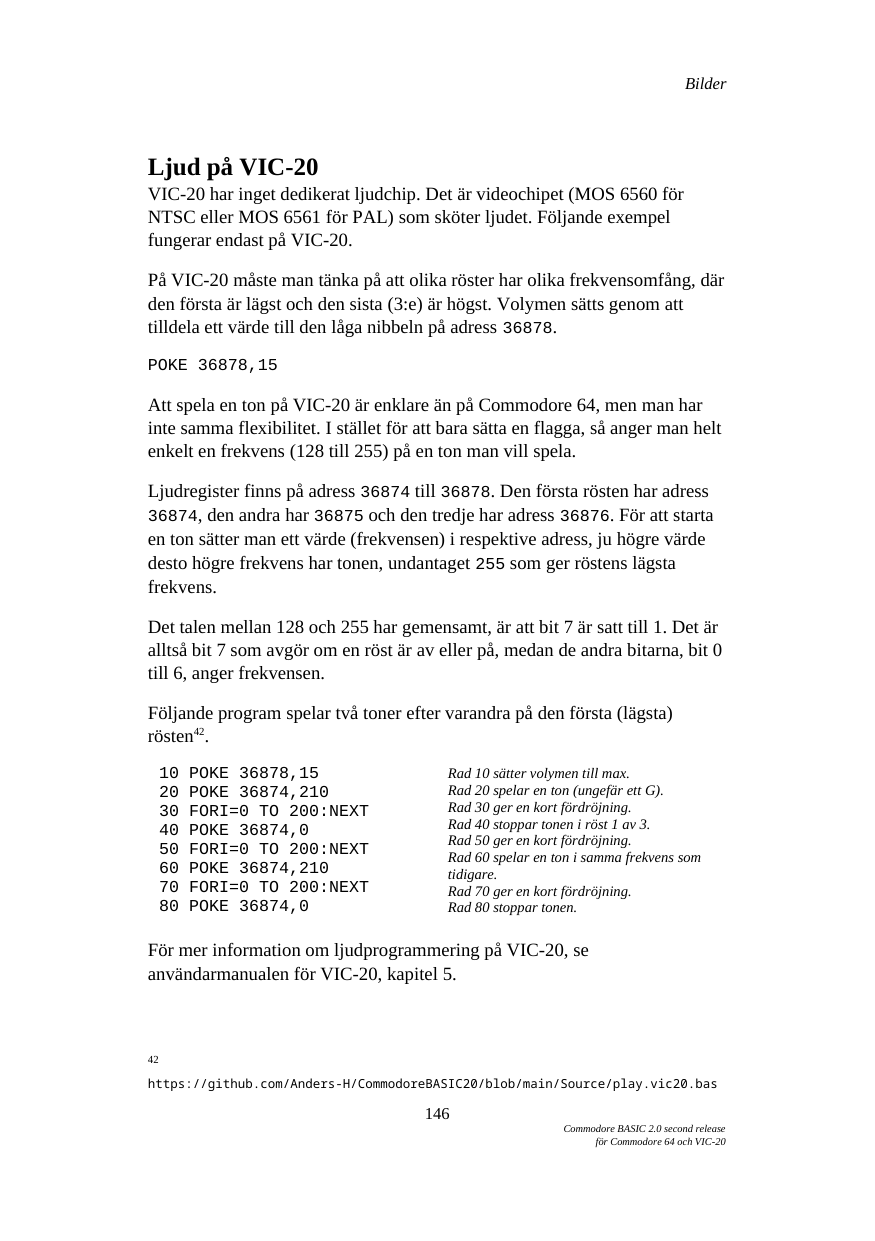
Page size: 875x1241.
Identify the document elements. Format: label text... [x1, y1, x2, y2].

text Följande program spelar två toner efter varandra på den första (lägsta) rösten. [148, 702, 726, 747]
text För mer information om ljudprogrammering på VIC-20, se användarmanualen för VIC-20, kapitel 5. [148, 916, 726, 984]
table_header 10 POKE 36878,15 20 POKE 36874,210 30 FORI=0 TO 200:NEXT 40 POKE 36874,0 50 FORI=0 TO 200:NEXT 60 POKE 36874,210 70 FORI=0 TO 200:NEXT 80 POKE 36874,0 [148, 765, 436, 916]
table_header Rad 10 sätter volymen till max. Rad 20 spelar en ton (ungefär ett G). Rad 30 ger en kort fördröjning. Rad 40 stoppar tonen i röst 1 av 3. Rad 50 ger en kort fördröjning. Rad 60 spelar en ton i samma frekvens som tidigare. Rad 70 ger en kort fördröjning. Rad 80 stoppar tonen. [436, 765, 725, 916]
text VIC-20 har inget dedikerat ljudchip. Det är videochipet (MOS 6560 för NTSC eller MOS 6561 för PAL) som sköter ljudet. Följande exempel fungerar endast på VIC-20. [148, 183, 726, 251]
subtitle Ljud på VIC-20 [148, 152, 726, 181]
text POKE 36878,15 [148, 357, 726, 376]
text Att spela en ton på VIC-20 är enklare än på Commodore 64, men man har inte samma flexibilitet. I stället för att bara sätta en flagga, så anger man helt enkelt en frekvens (128 till 255) på en ton man vill spela. [148, 394, 726, 462]
text På VIC-20 måste man tänka på att olika röster har olika frekvensomfång, där den första är lägst och den sista (3:e) är högst. Volymen sätts genom att tilldela ett värde till den låga nibbeln på adress 36878. [148, 269, 726, 338]
text Det talen mellan 128 och 255 har gemensamt, är att bit 7 är satt till 1. Det är alltså bit 7 som avgör om en röst är av eller på, medan de andra bitarna, bit 0 till 6, anger frekvensen. [148, 616, 726, 684]
text Ljudregister finns på adress 36874 till 36878. Den första rösten har adress 36874, den andra har 36875 och den tredje har adress 36876. För att starta en ton sätter man ett värde (frekvensen) i respektive adress, ju högre värde desto högre frekvens har tonen, undantaget 255 som ger röstens lägsta frekvens. [148, 480, 726, 597]
